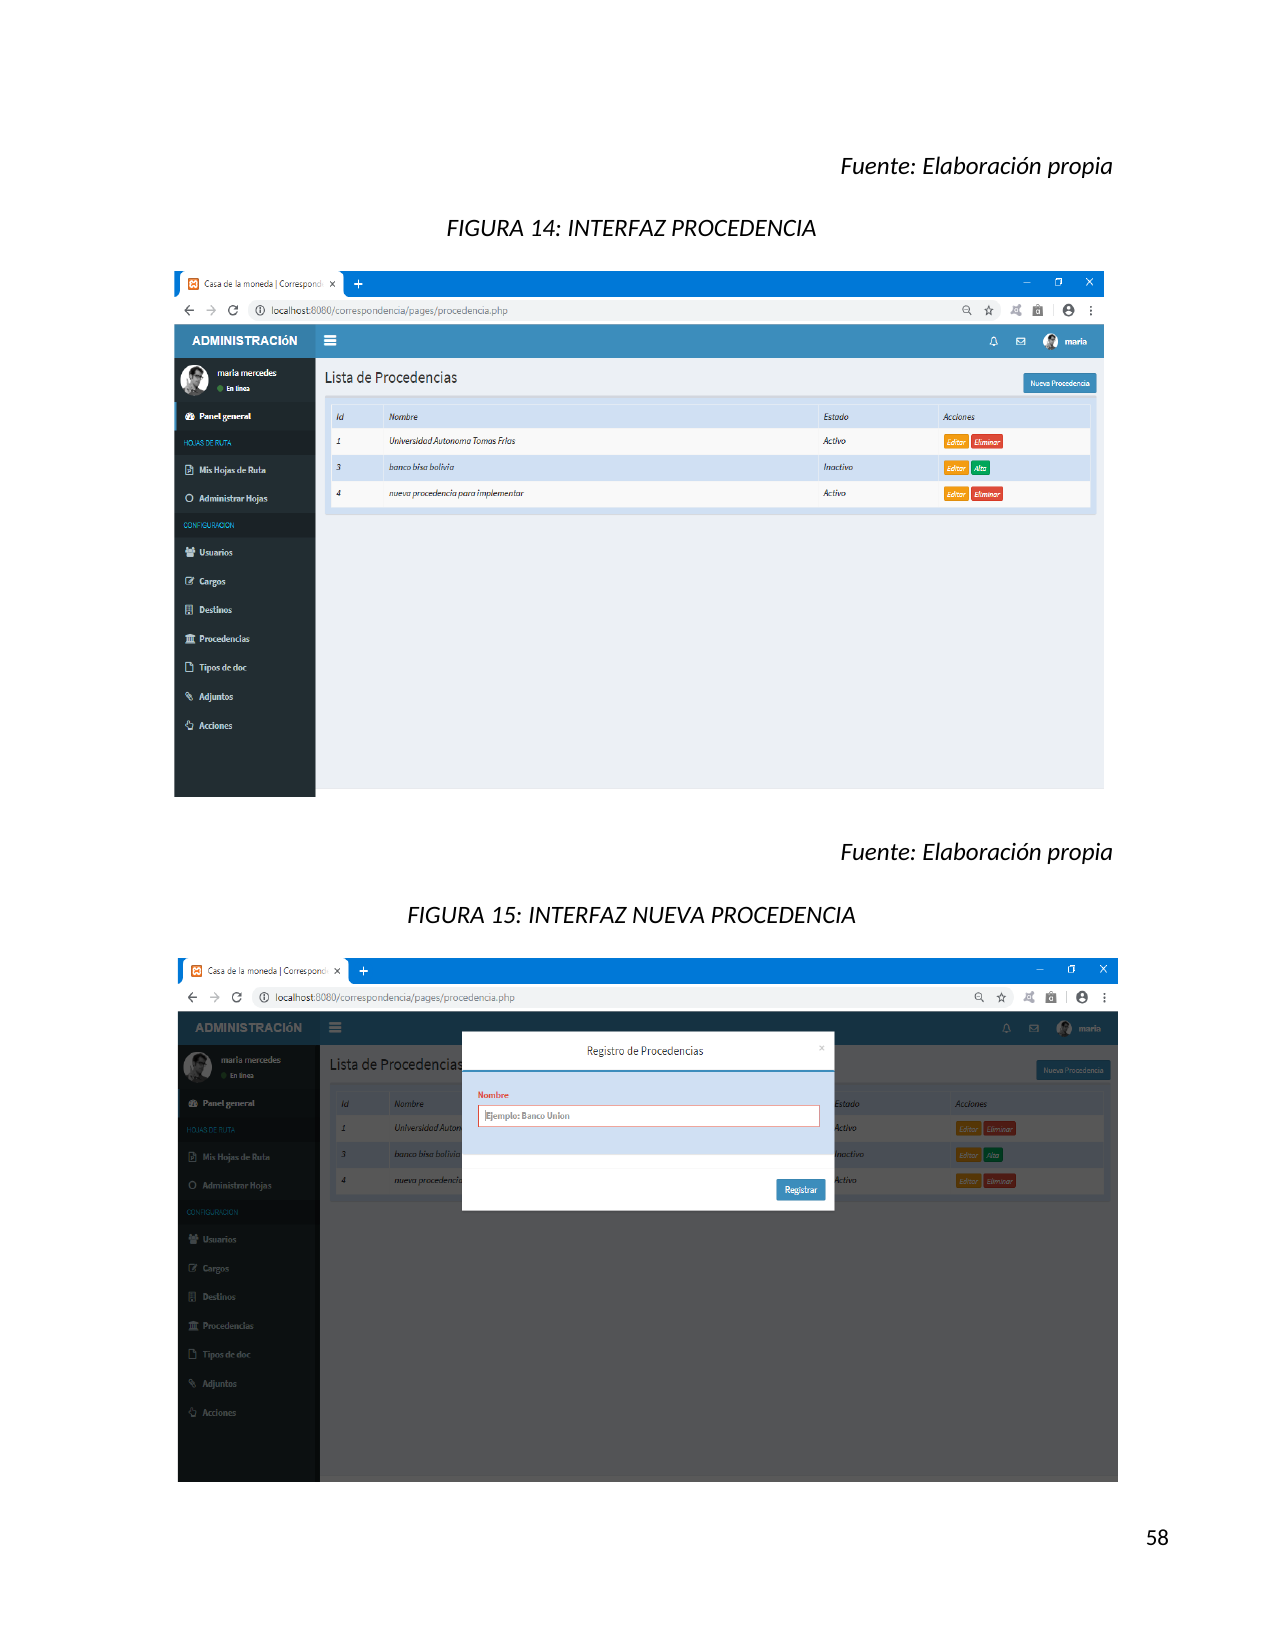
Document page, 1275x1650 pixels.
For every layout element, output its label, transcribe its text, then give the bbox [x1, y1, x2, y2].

text FIGURA 15: INTERFAZ NUEVA PROCEDENCIA [150, 899, 1116, 929]
text FIGURA 14: INTERFAZ PROCEDENCIA [150, 212, 1116, 243]
picture [174, 271, 1104, 797]
text Fuente: Elaboración propia [150, 150, 1116, 181]
text Fuente: Elaboración propia [150, 836, 1116, 867]
picture [177, 958, 1118, 1482]
